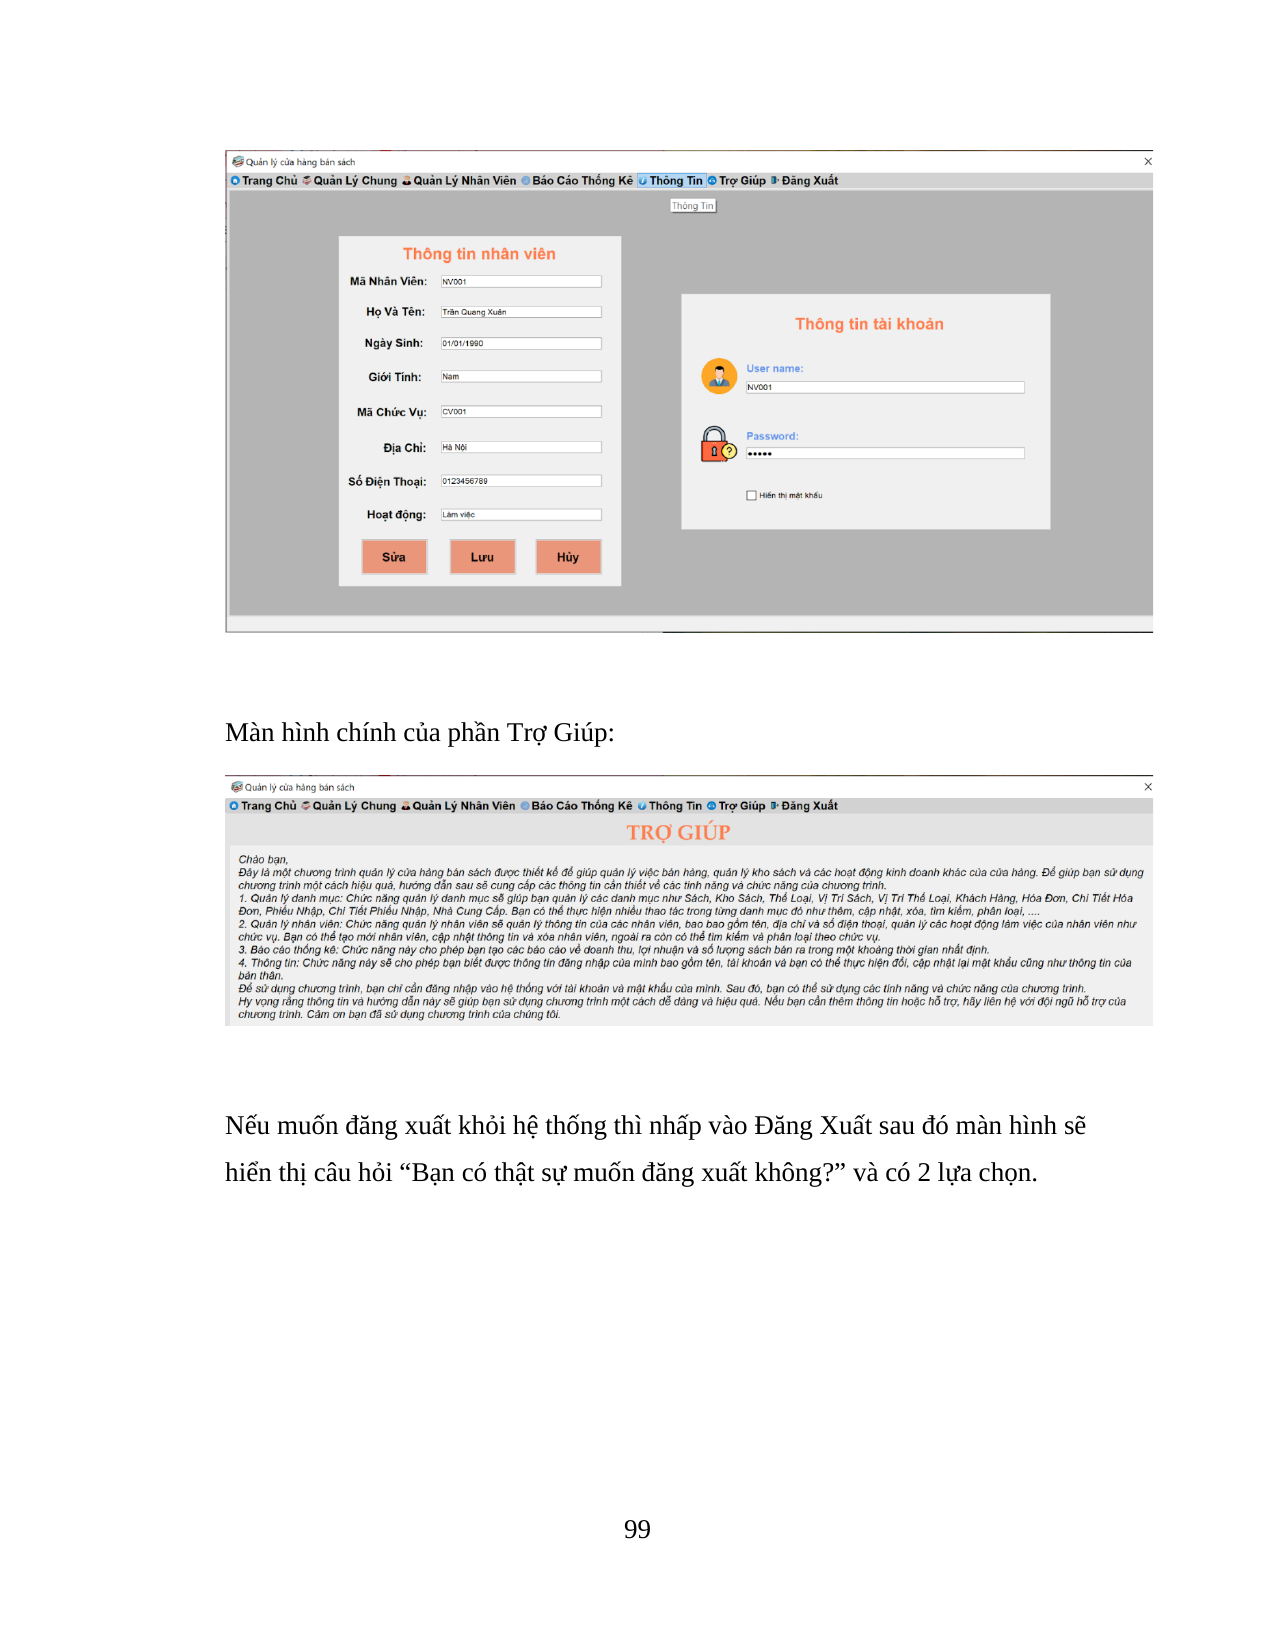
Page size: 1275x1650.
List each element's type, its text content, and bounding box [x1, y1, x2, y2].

text Màn hình chính của phần Trợ Giúp: [225, 716, 1125, 748]
text Nếu muốn đăng xuất khỏi hệ thống thì nhấp vào Đăng Xuất sau đó màn hình sẽ hiển thị câu hỏi “Bạn có thật sự muốn đăng xuất không?” và có 2 lựa chọn. [225, 1109, 1125, 1187]
picture [225, 775, 1154, 1026]
picture [225, 150, 1154, 633]
